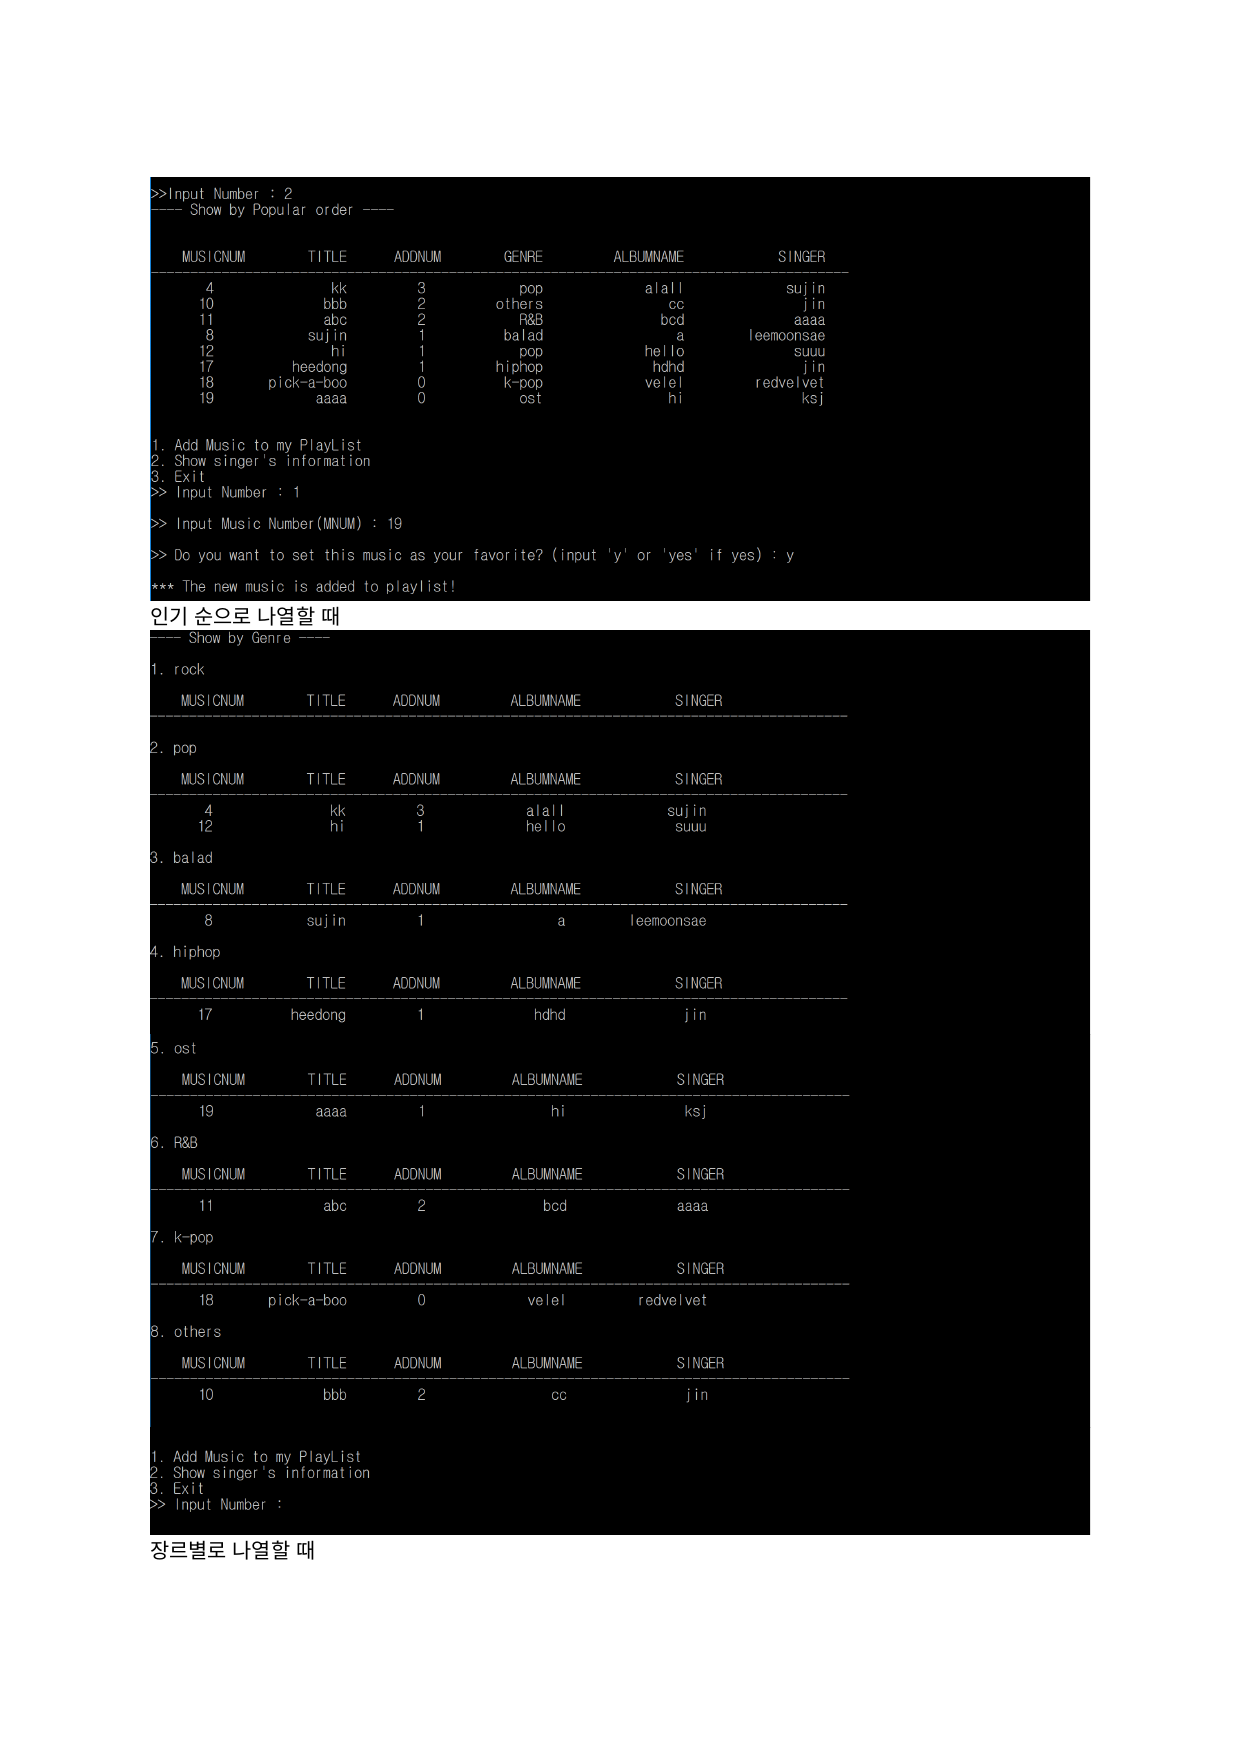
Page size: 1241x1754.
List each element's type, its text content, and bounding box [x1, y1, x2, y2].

picture [150, 630, 1091, 1535]
text 장르별로 나열할 때 [150, 1535, 1090, 1564]
picture [150, 177, 1091, 601]
text 인기 순으로 나열할 때 [150, 601, 1090, 630]
